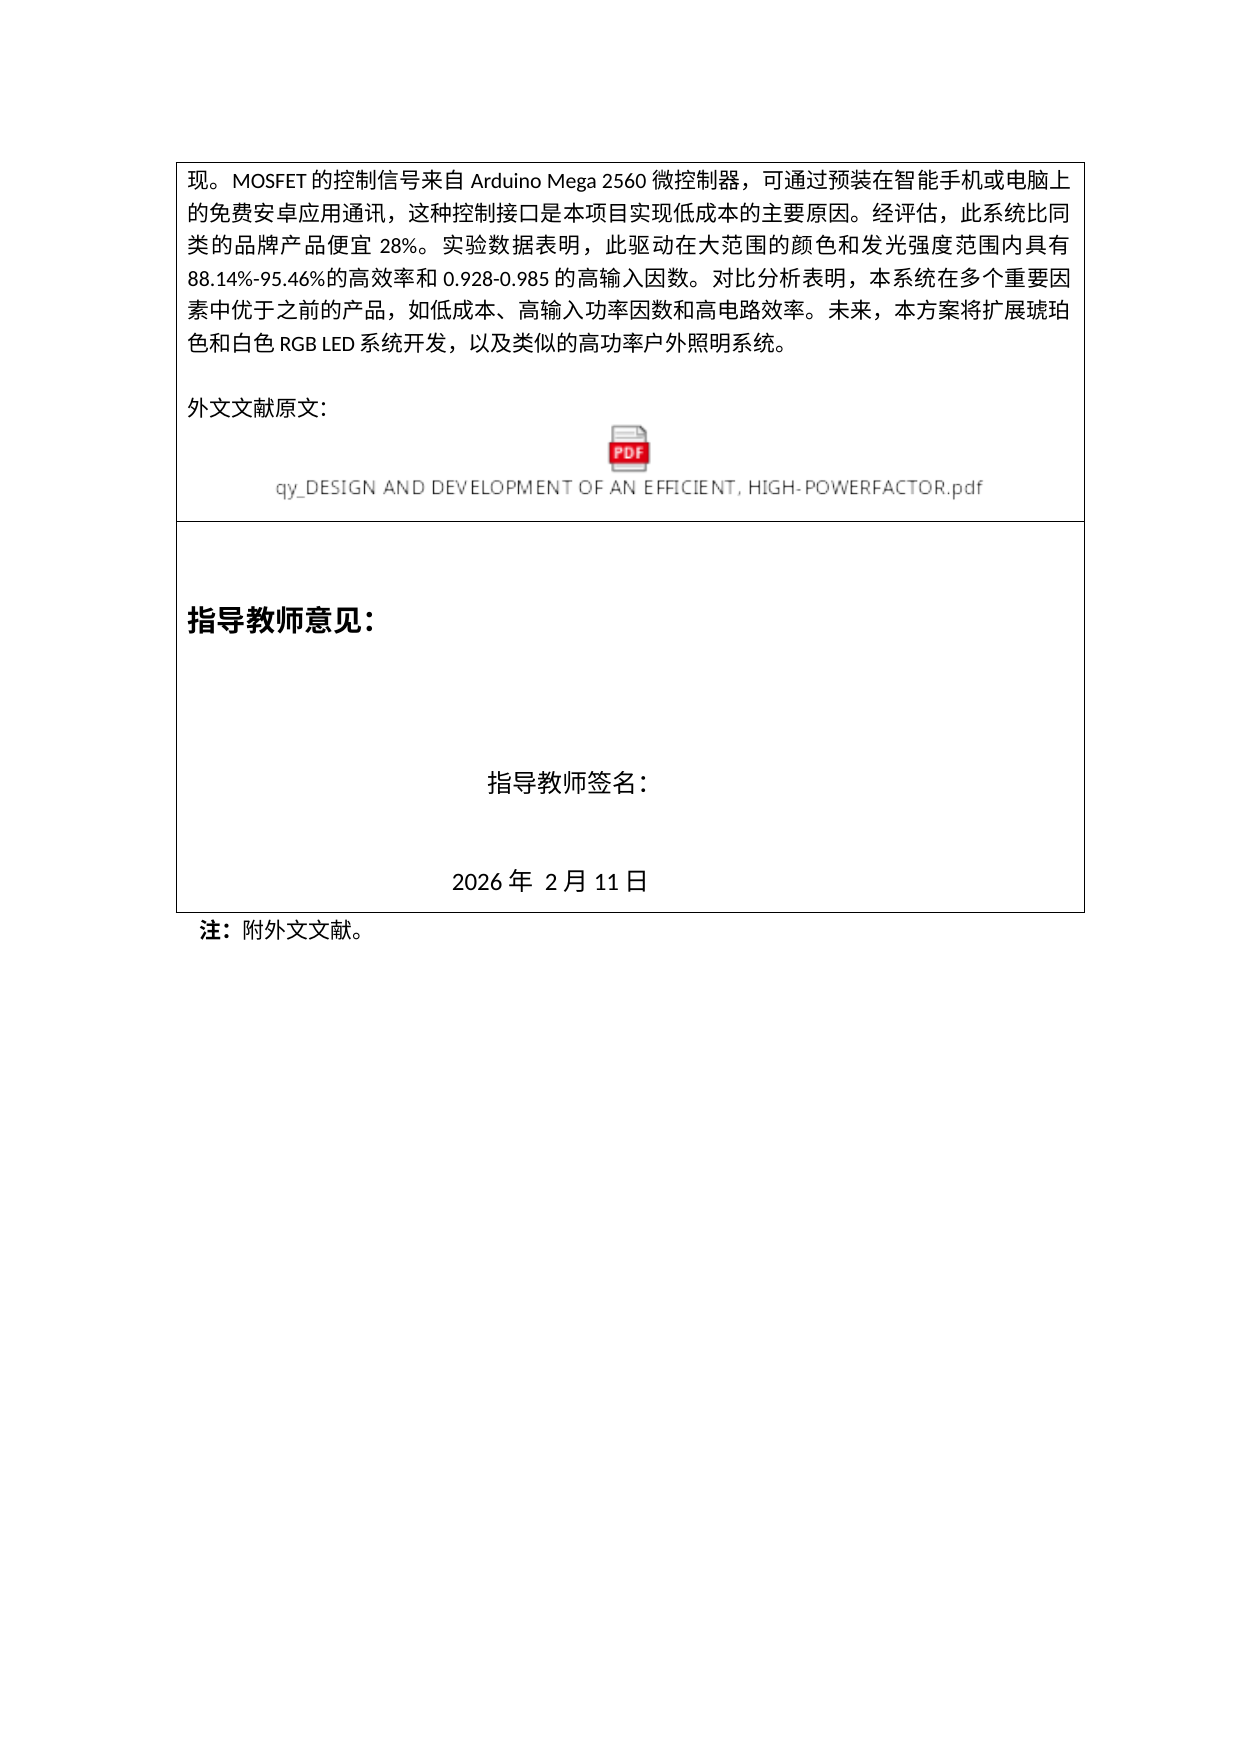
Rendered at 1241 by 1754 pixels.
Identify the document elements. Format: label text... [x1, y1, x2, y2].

text 注：附外文文献。 [187, 913, 1053, 945]
table_cell 指导教师意见： 指导教师签名： 2026 年 2 月 11日 [177, 522, 1084, 912]
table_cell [177, 163, 1084, 521]
